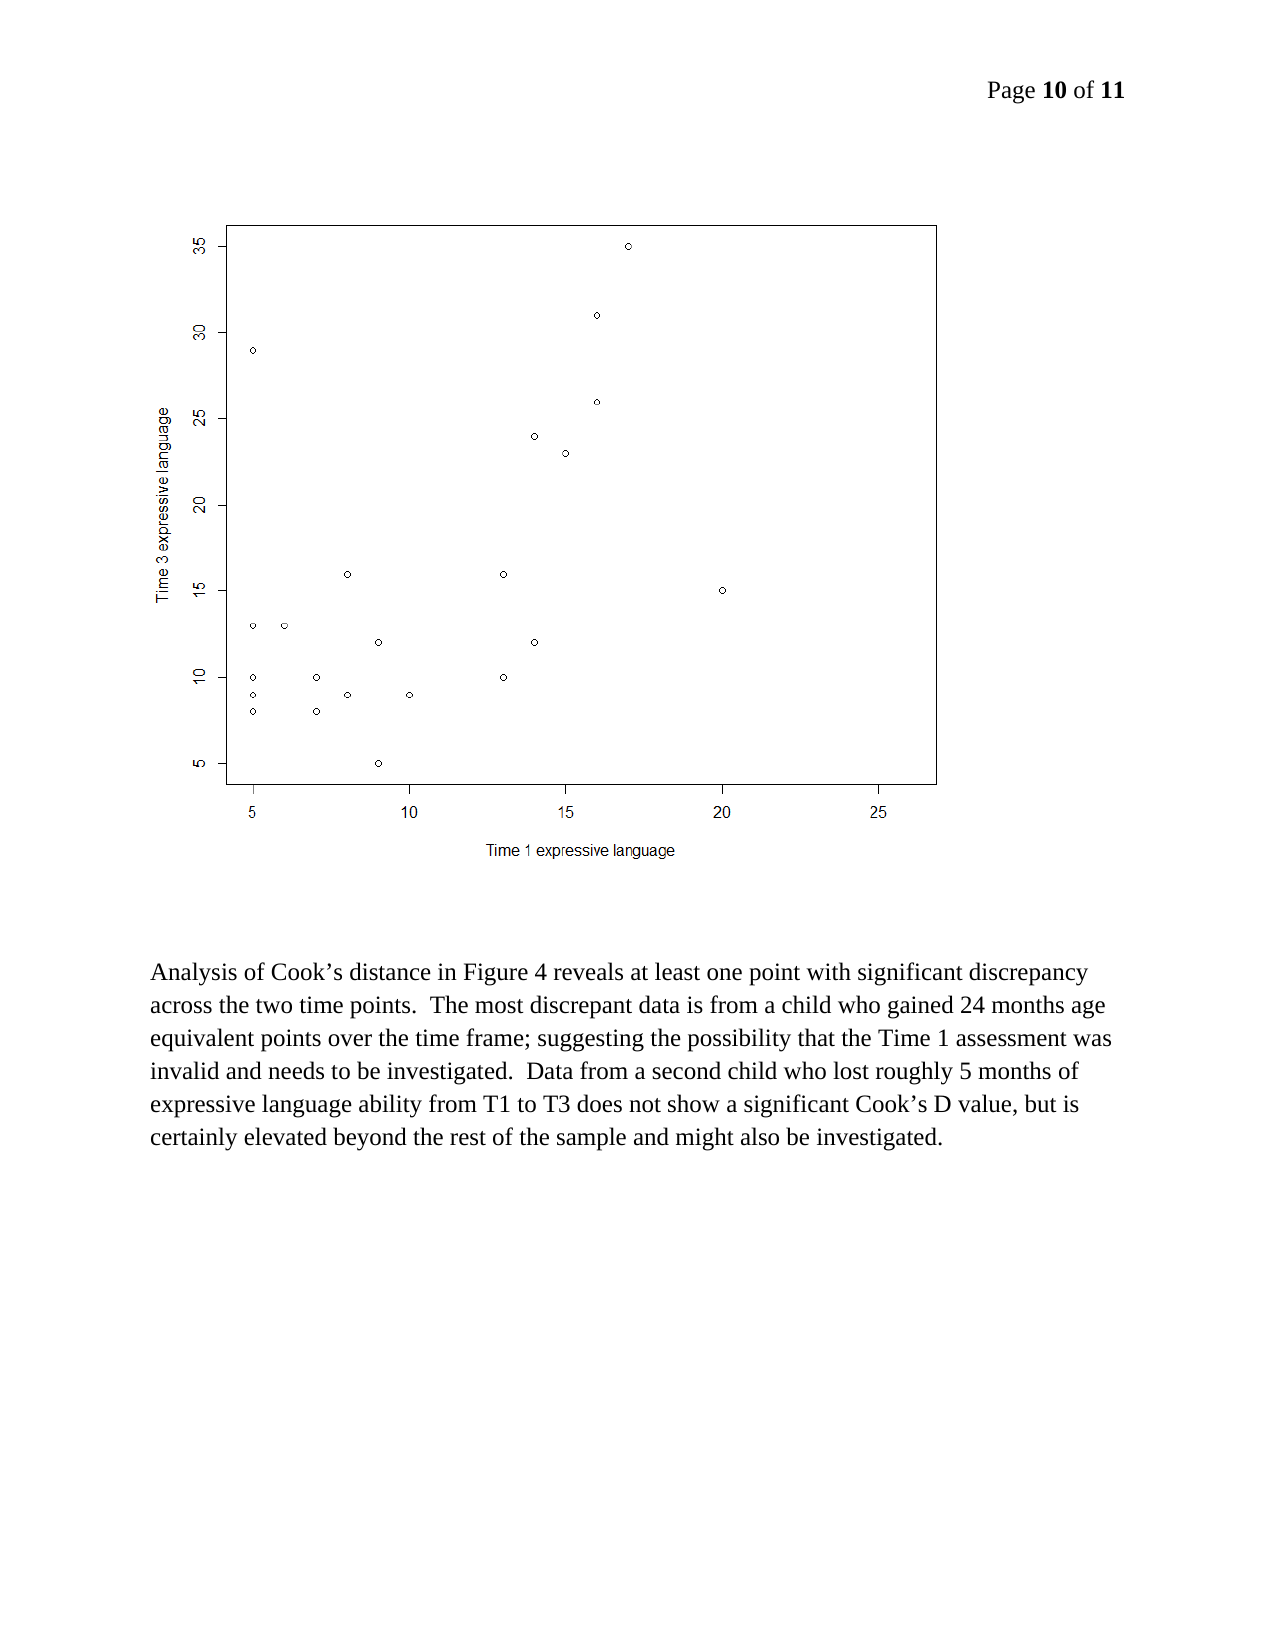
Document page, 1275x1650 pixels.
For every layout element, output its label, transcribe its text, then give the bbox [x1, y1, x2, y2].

text Analysis of Cook’s distance in Figure 4 reveals at least one point with significant discrepancy across the two time points. The most discrepant data is from a child who gained 24 months age equivalent points over the time frame; suggesting the possibility that the Time 1 assessment was invalid and needs to be investigated. Data from a second child who lost roughly 5 months of expressive language ability from T1 to T3 does not show a significant Cook’s D value, but is certainly elevated beyond the rest of the sample and might also be investigated. [150, 957, 1125, 1151]
picture [150, 150, 975, 879]
